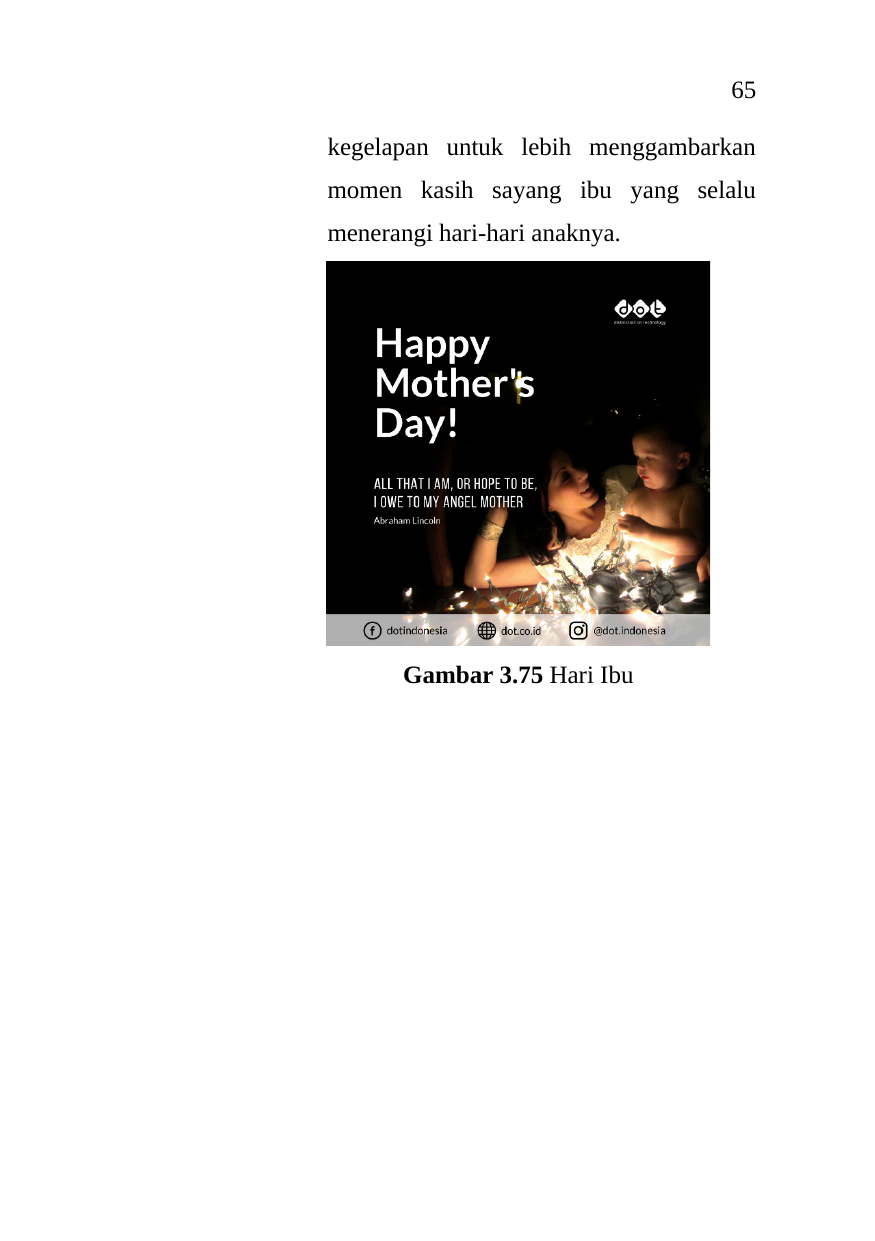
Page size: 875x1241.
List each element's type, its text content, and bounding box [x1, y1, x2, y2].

picture [326, 261, 711, 646]
text Gambar 3.75 Hari Ibu [280, 660, 756, 689]
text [327, 132, 756, 247]
